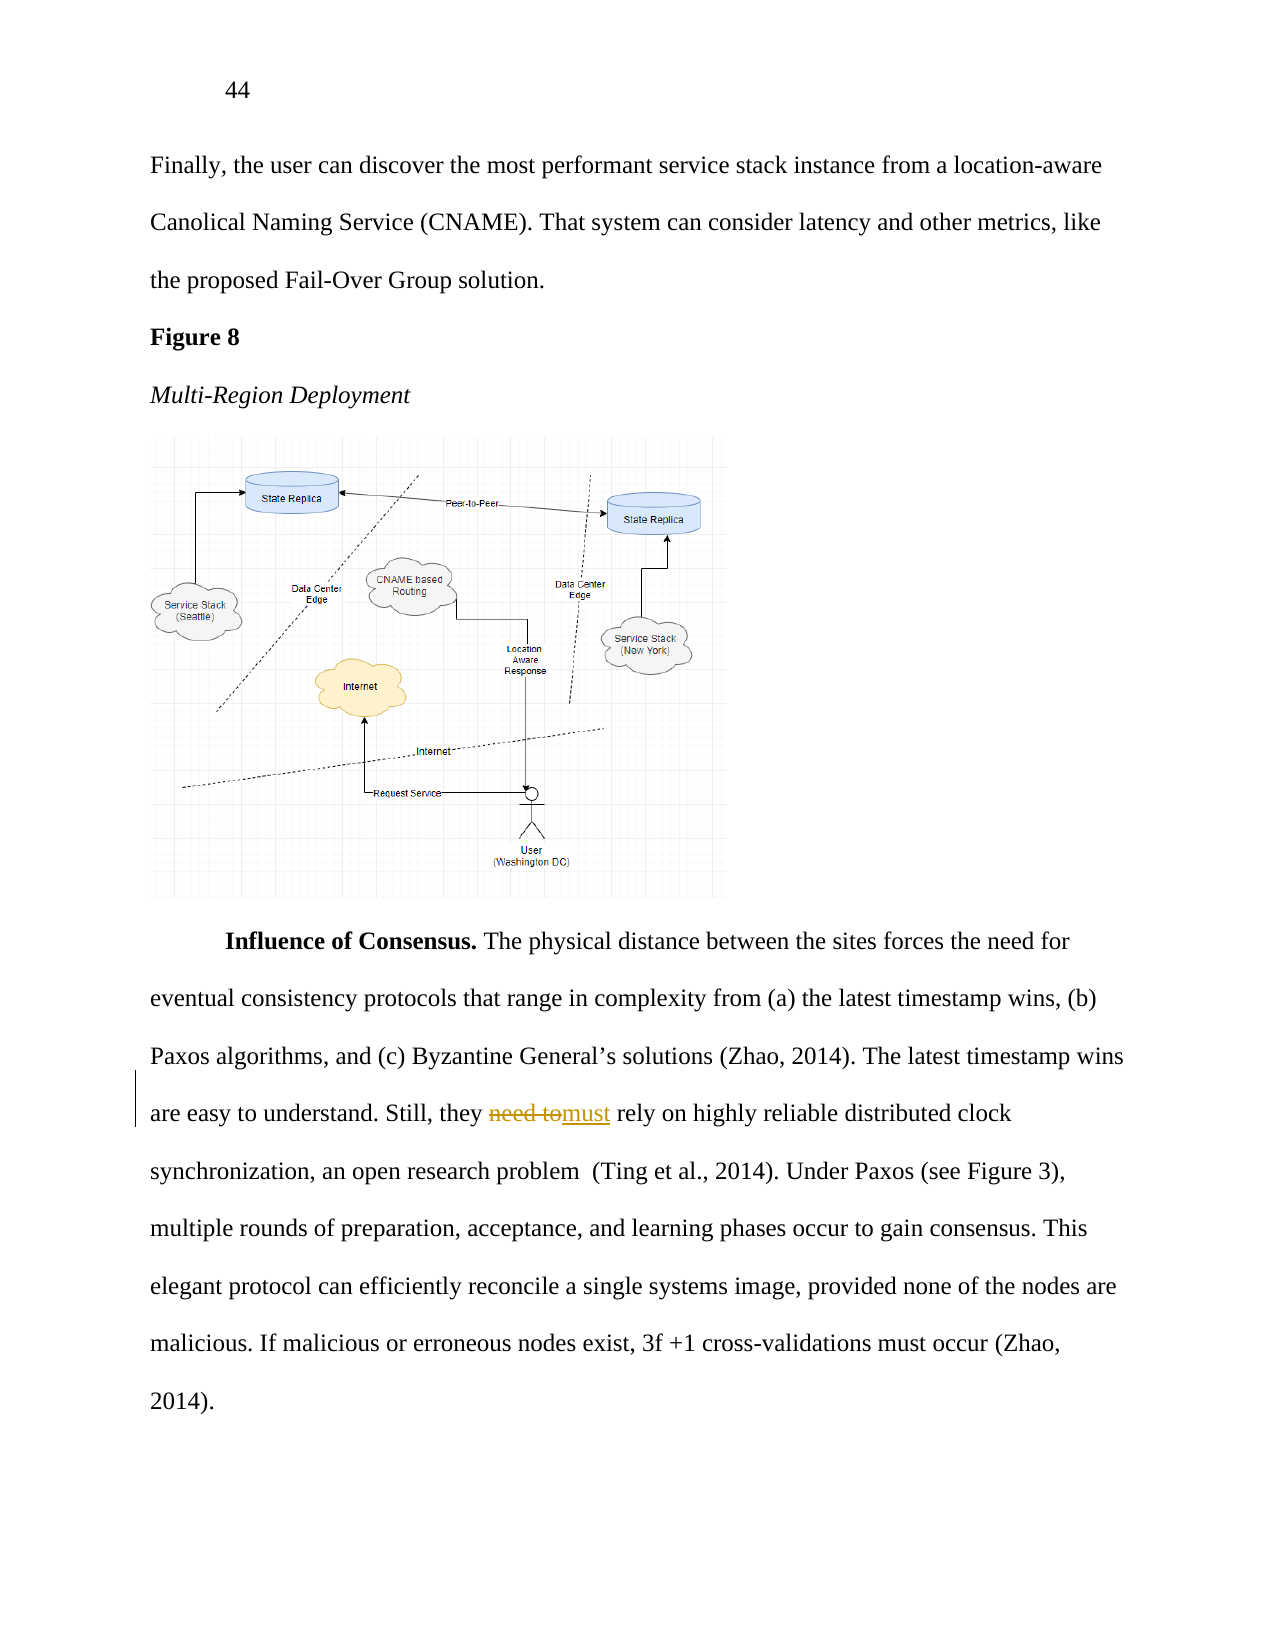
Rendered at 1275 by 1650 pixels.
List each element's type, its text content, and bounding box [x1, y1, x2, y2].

picture [150, 437, 727, 898]
text Influence of Consensus. The physical distance between the sites forces the need for eventual consistency protocols that range in complexity from (a) the latest timestamp wins, (b) Paxos algorithms, and (c) Byzantine General’s solutions. The latest timestamp wins are easy to understand. Still, they rely on highly reliable distributed clock synchronization, an open research problem (Ting et al., 2014). Under Paxos (see Figure 3), multiple rounds of preparation, acceptance, and learning phases occur to gain consensus. This elegant protocol can efficiently reconcile a single systems image, provided none of the nodes are malicious. If malicious or erroneous nodes exist, 3f +1 cross-validations must occur. [150, 926, 1125, 1415]
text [150, 150, 1125, 294]
